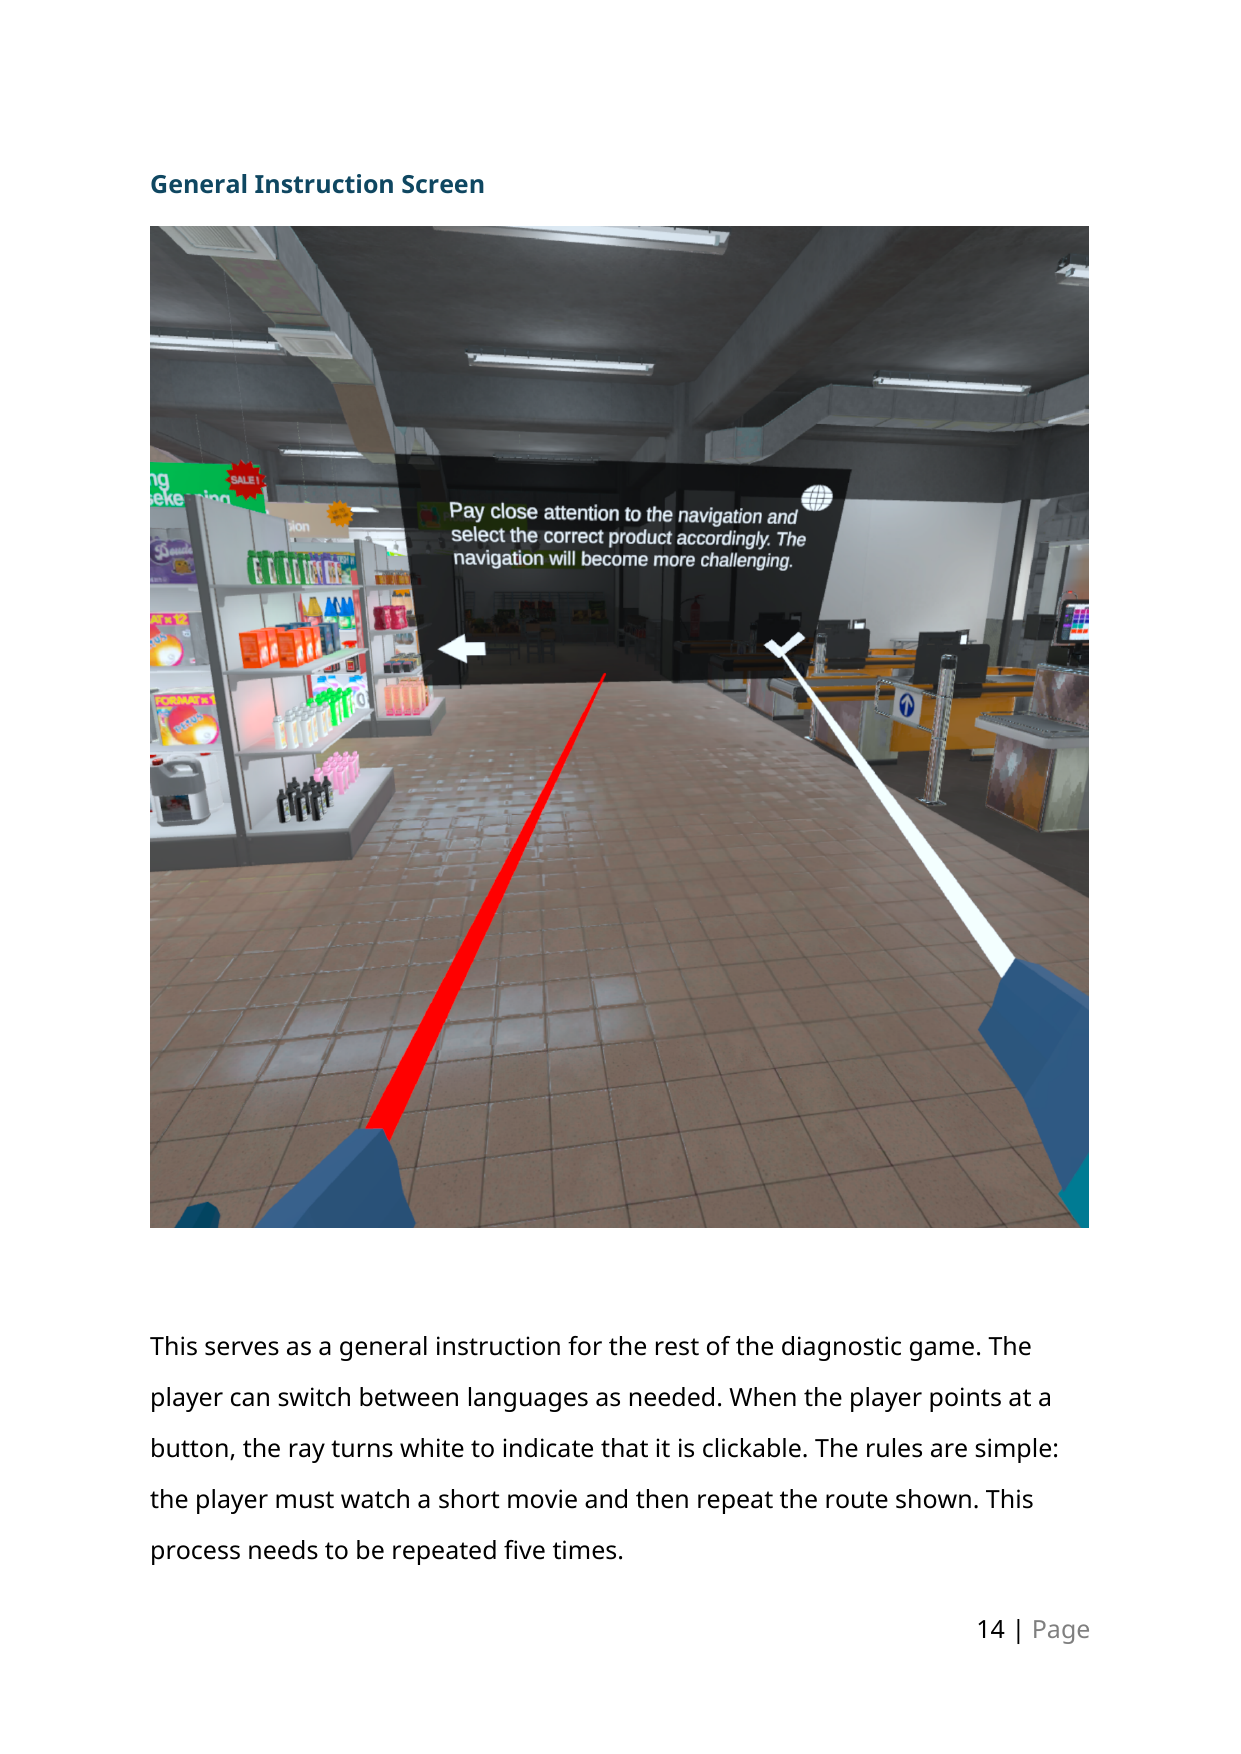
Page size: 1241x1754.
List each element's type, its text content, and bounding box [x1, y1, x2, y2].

picture [150, 226, 1089, 1228]
text This serves as a general instruction for the rest of the diagnostic game. The player can switch between languages as needed. When the player points at a button, the ray turns white to indicate that it is clickable. The rules are simple: the player must watch a short movie and then repeat the route shown. This process needs to be repeated five times. [150, 1329, 1090, 1567]
subtitle General Instruction Screen [150, 167, 1090, 201]
